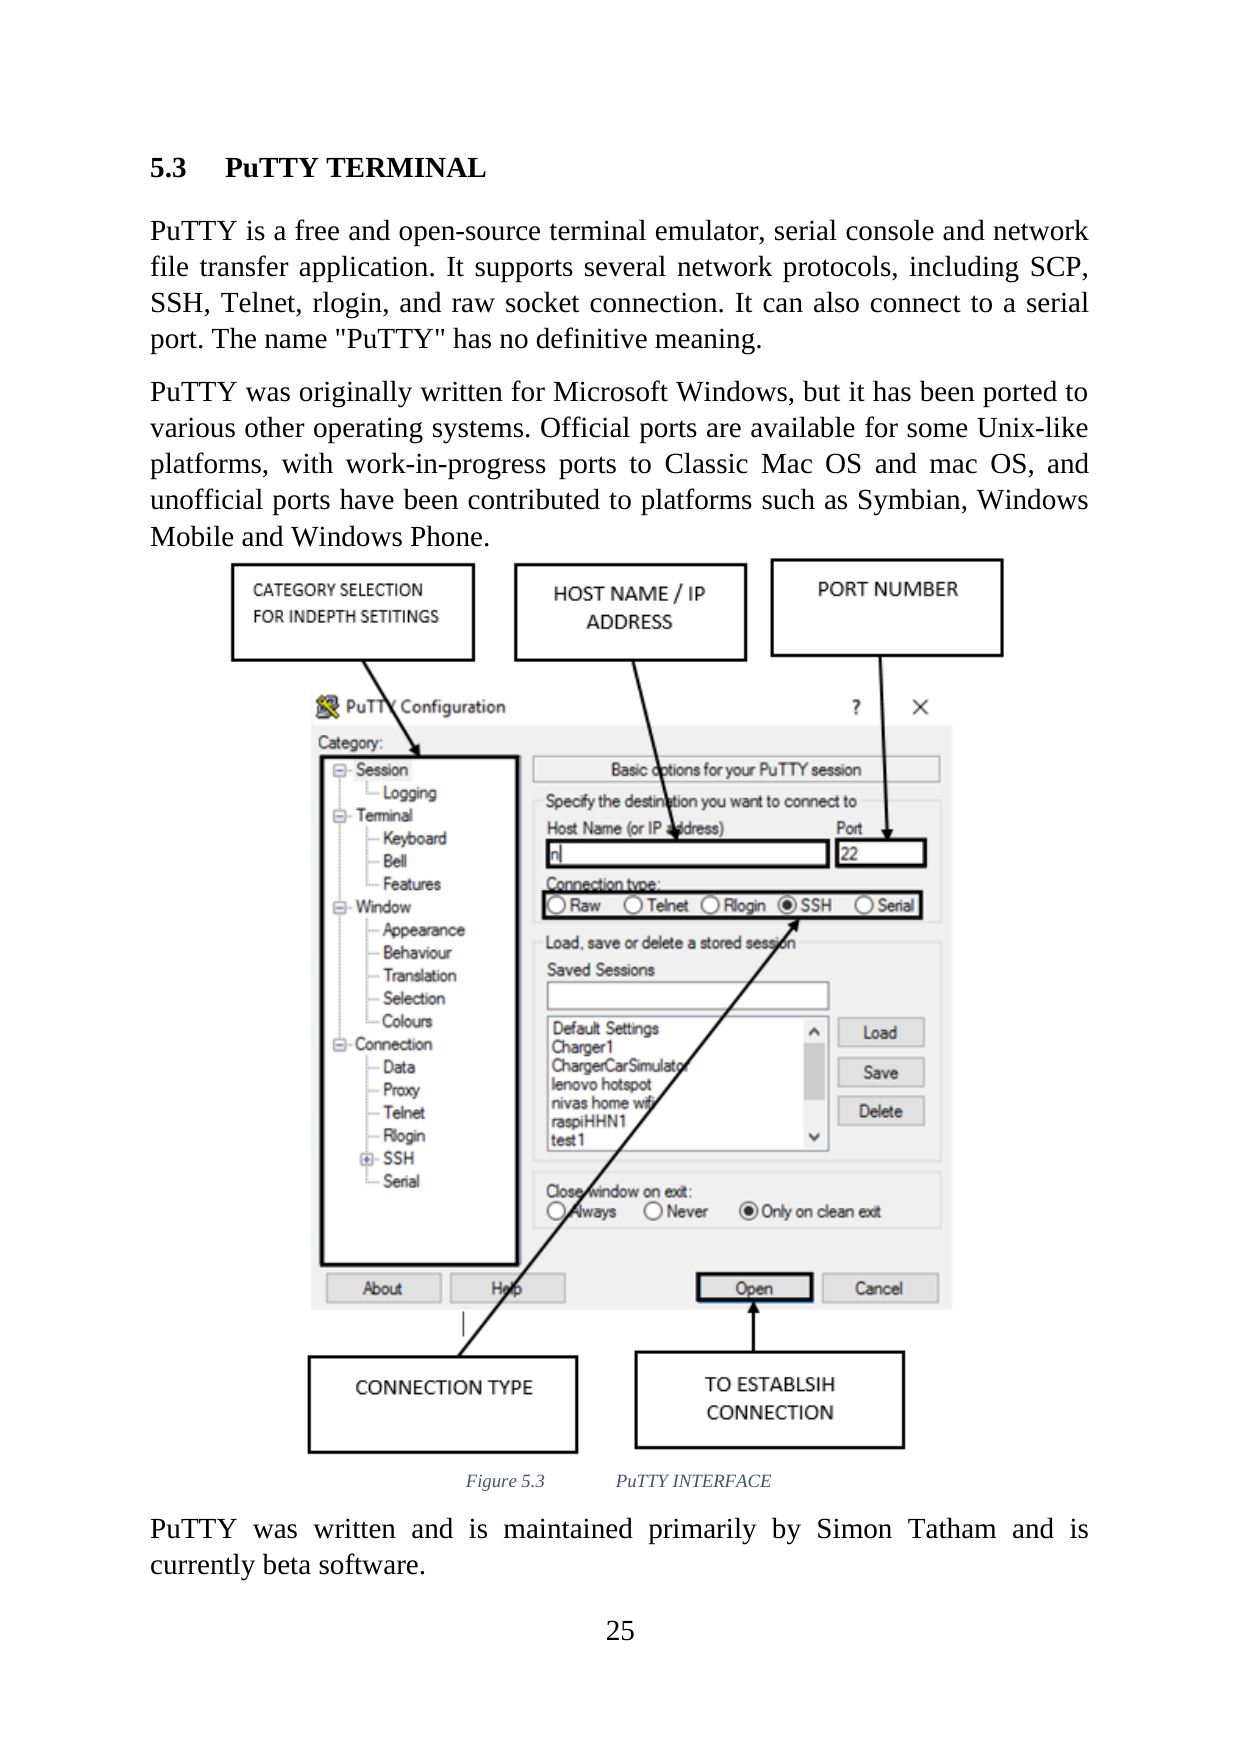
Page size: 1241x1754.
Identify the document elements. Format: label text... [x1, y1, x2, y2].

text PuTTY is a free and open-source terminal emulator, serial console and network file transfer application. It supports several network protocols, including SCP, SSH, Telnet, rlogin, and raw socket connection. It can also connect to a serial port. The name "PuTTY" has no definitive meaning. [150, 213, 1090, 355]
subtitle PuTTY TERMINAL [150, 150, 1090, 183]
text PuTTY was originally written for Microsoft Windows, but it has been ported to various other operating systems. Official ports are available for some Unix-like platforms, with work-in-progress ports to Classic Mac OS and mac OS, and unofficial ports have been contributed to platforms such as Symbian, Windows Mobile and Windows Phone. [150, 374, 1090, 552]
picture [222, 554, 1018, 1462]
